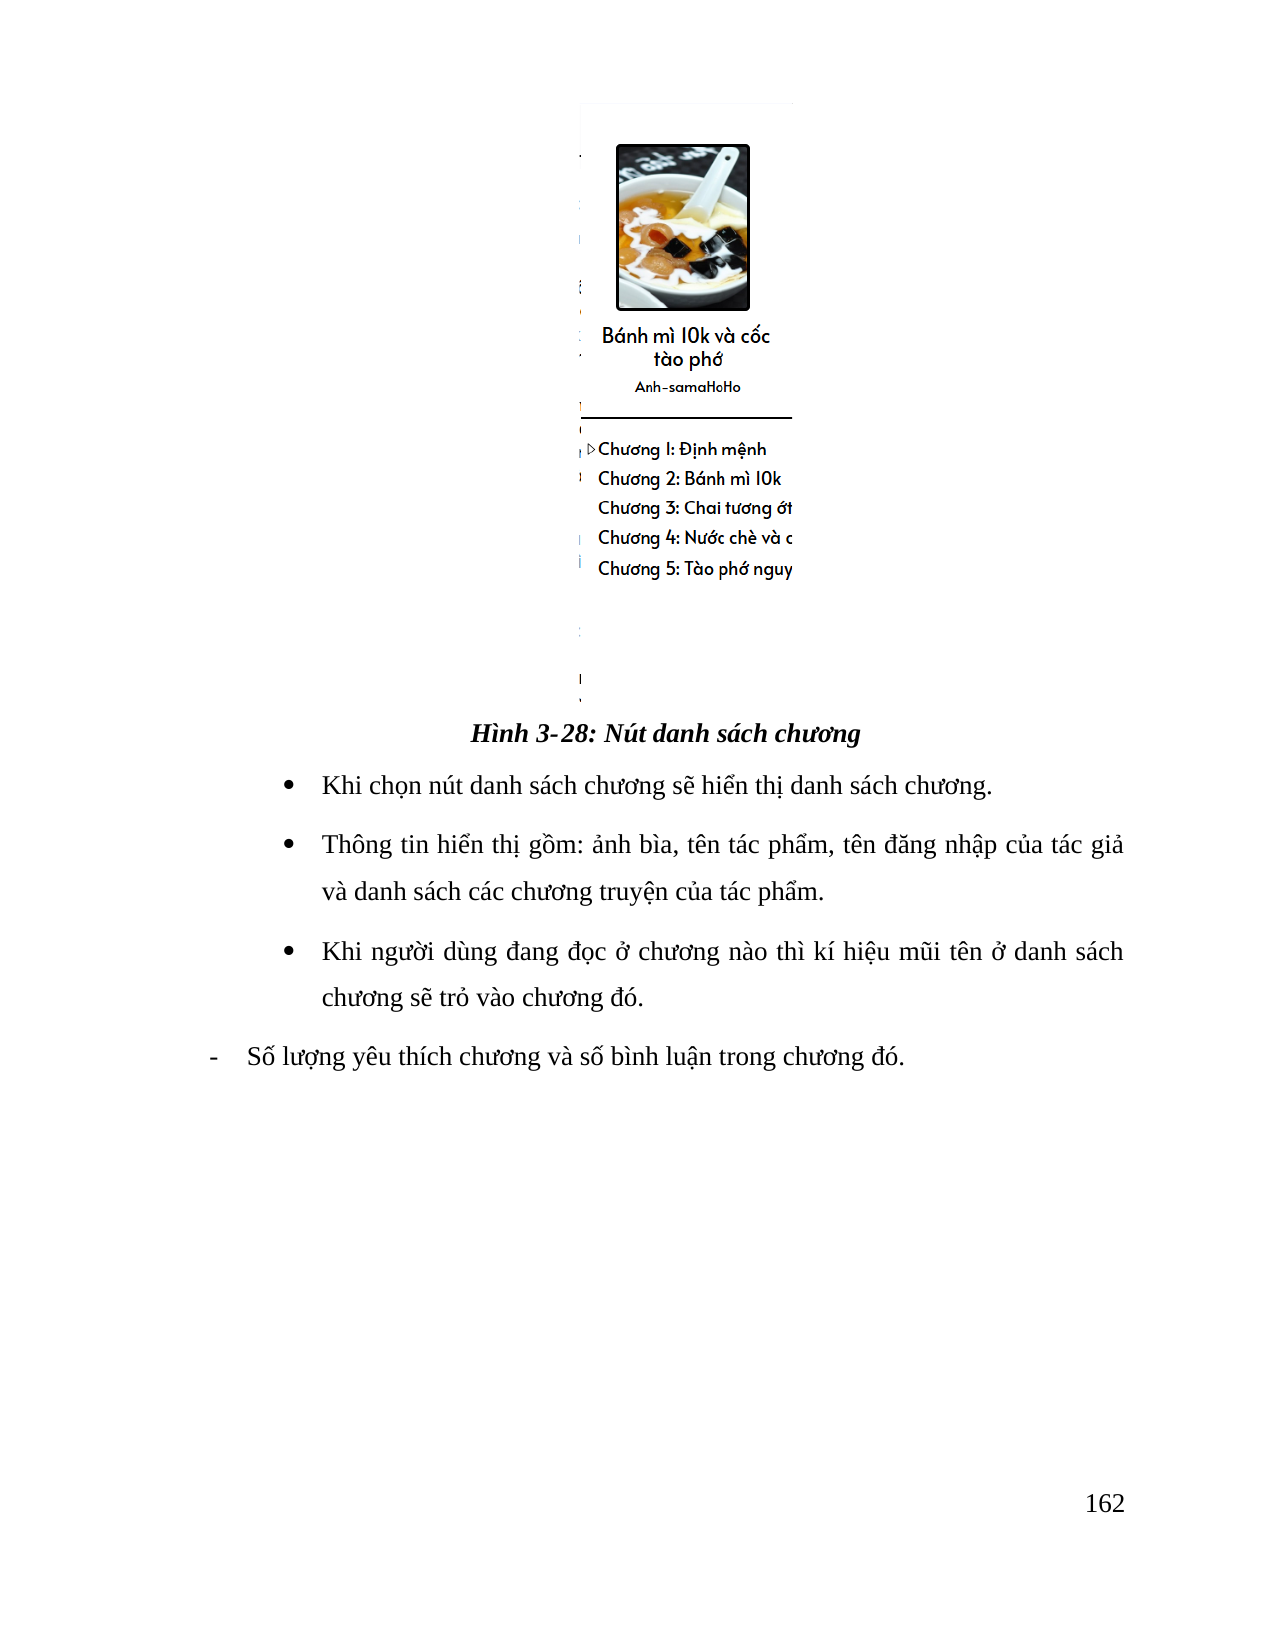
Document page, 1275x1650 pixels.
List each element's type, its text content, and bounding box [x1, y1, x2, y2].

list Thông tin hiển thị gồm: ảnh bìa, tên tác phẩm, tên đăng nhập của tác giả và danh sách các chương truyện của tác phẩm. [284, 829, 1125, 907]
list Khi chọn nút danh sách chương sẽ hiển thị danh sách chương. [284, 769, 1125, 801]
list Khi người dùng đang đọc ở chương nào thì kí hiệu mũi tên ở danh sách chương sẽ trỏ vào chương đó. [284, 934, 1125, 1012]
picture [579, 103, 793, 702]
list Số lượng yêu thích chương và số bình luận trong chương đó. [209, 1041, 1125, 1072]
